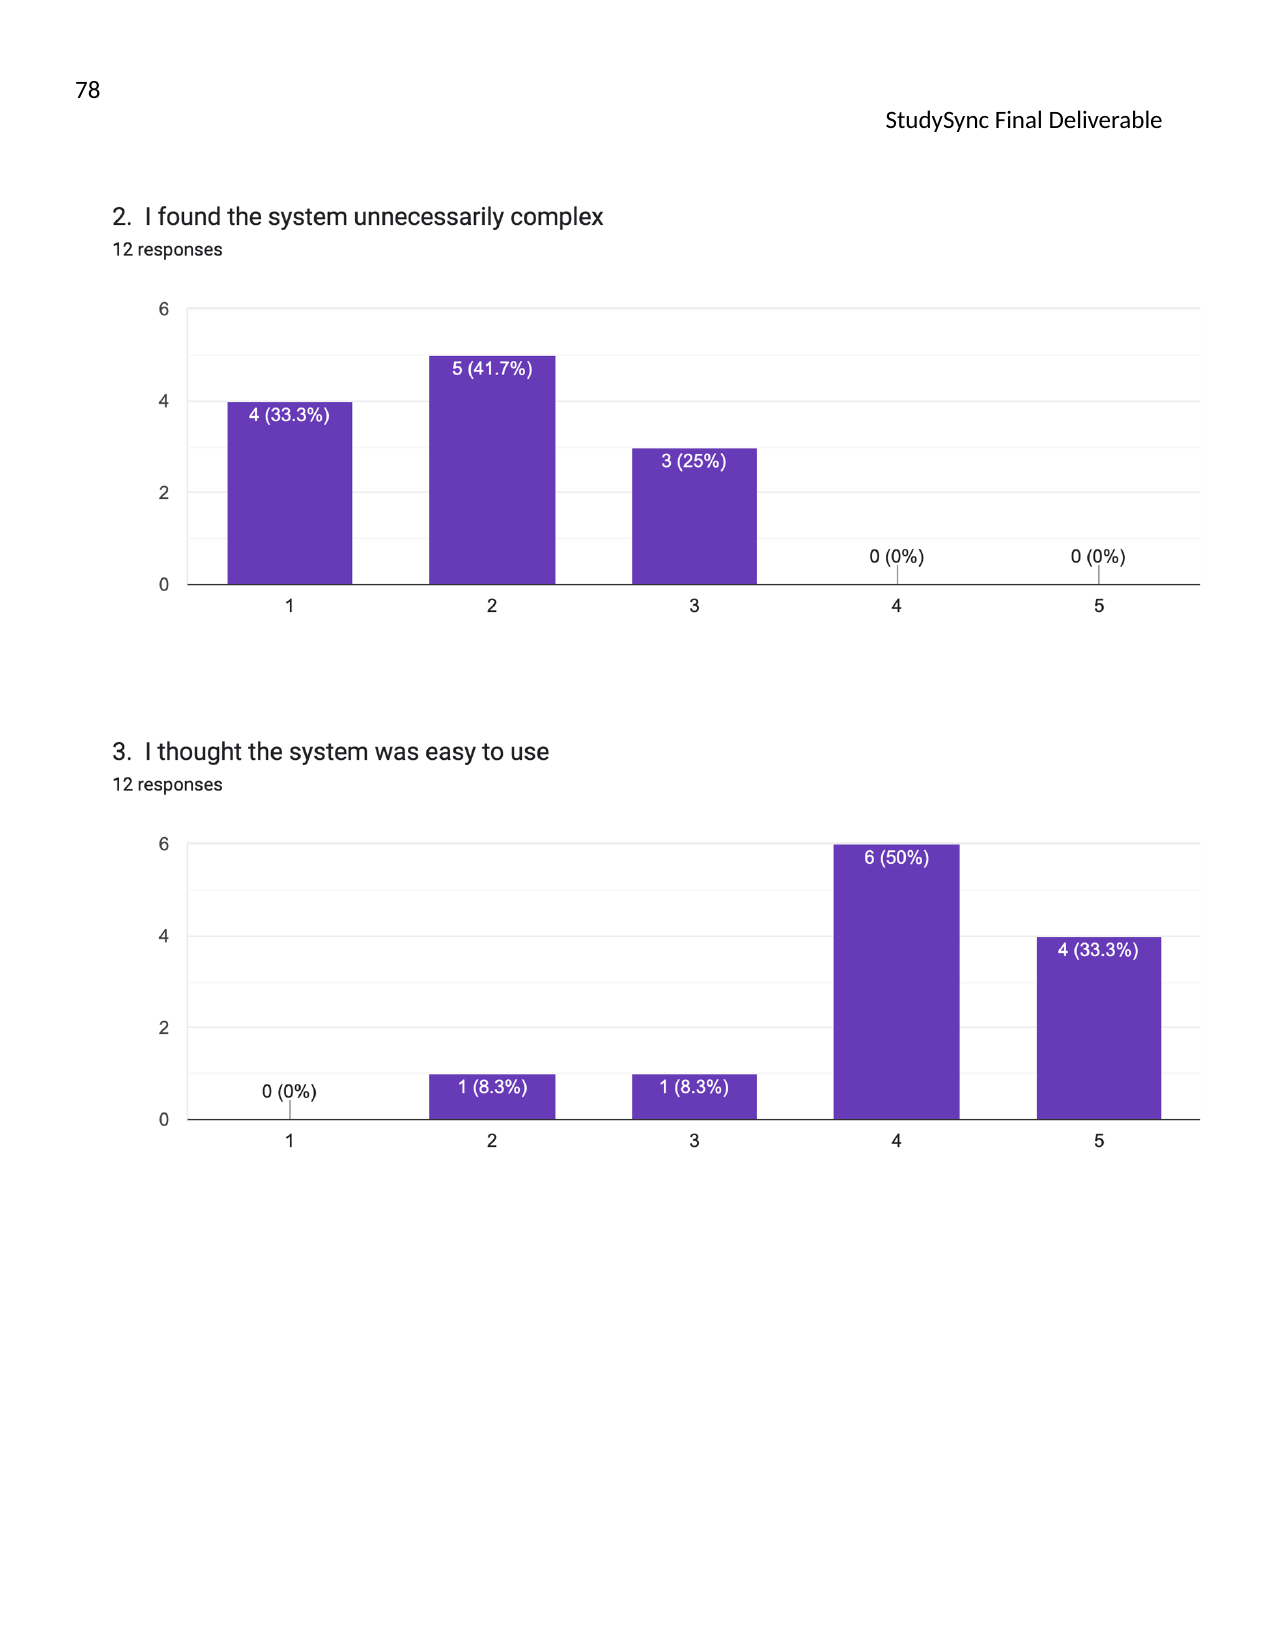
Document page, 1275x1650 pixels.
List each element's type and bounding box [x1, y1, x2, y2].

picture [75, 163, 1200, 1234]
